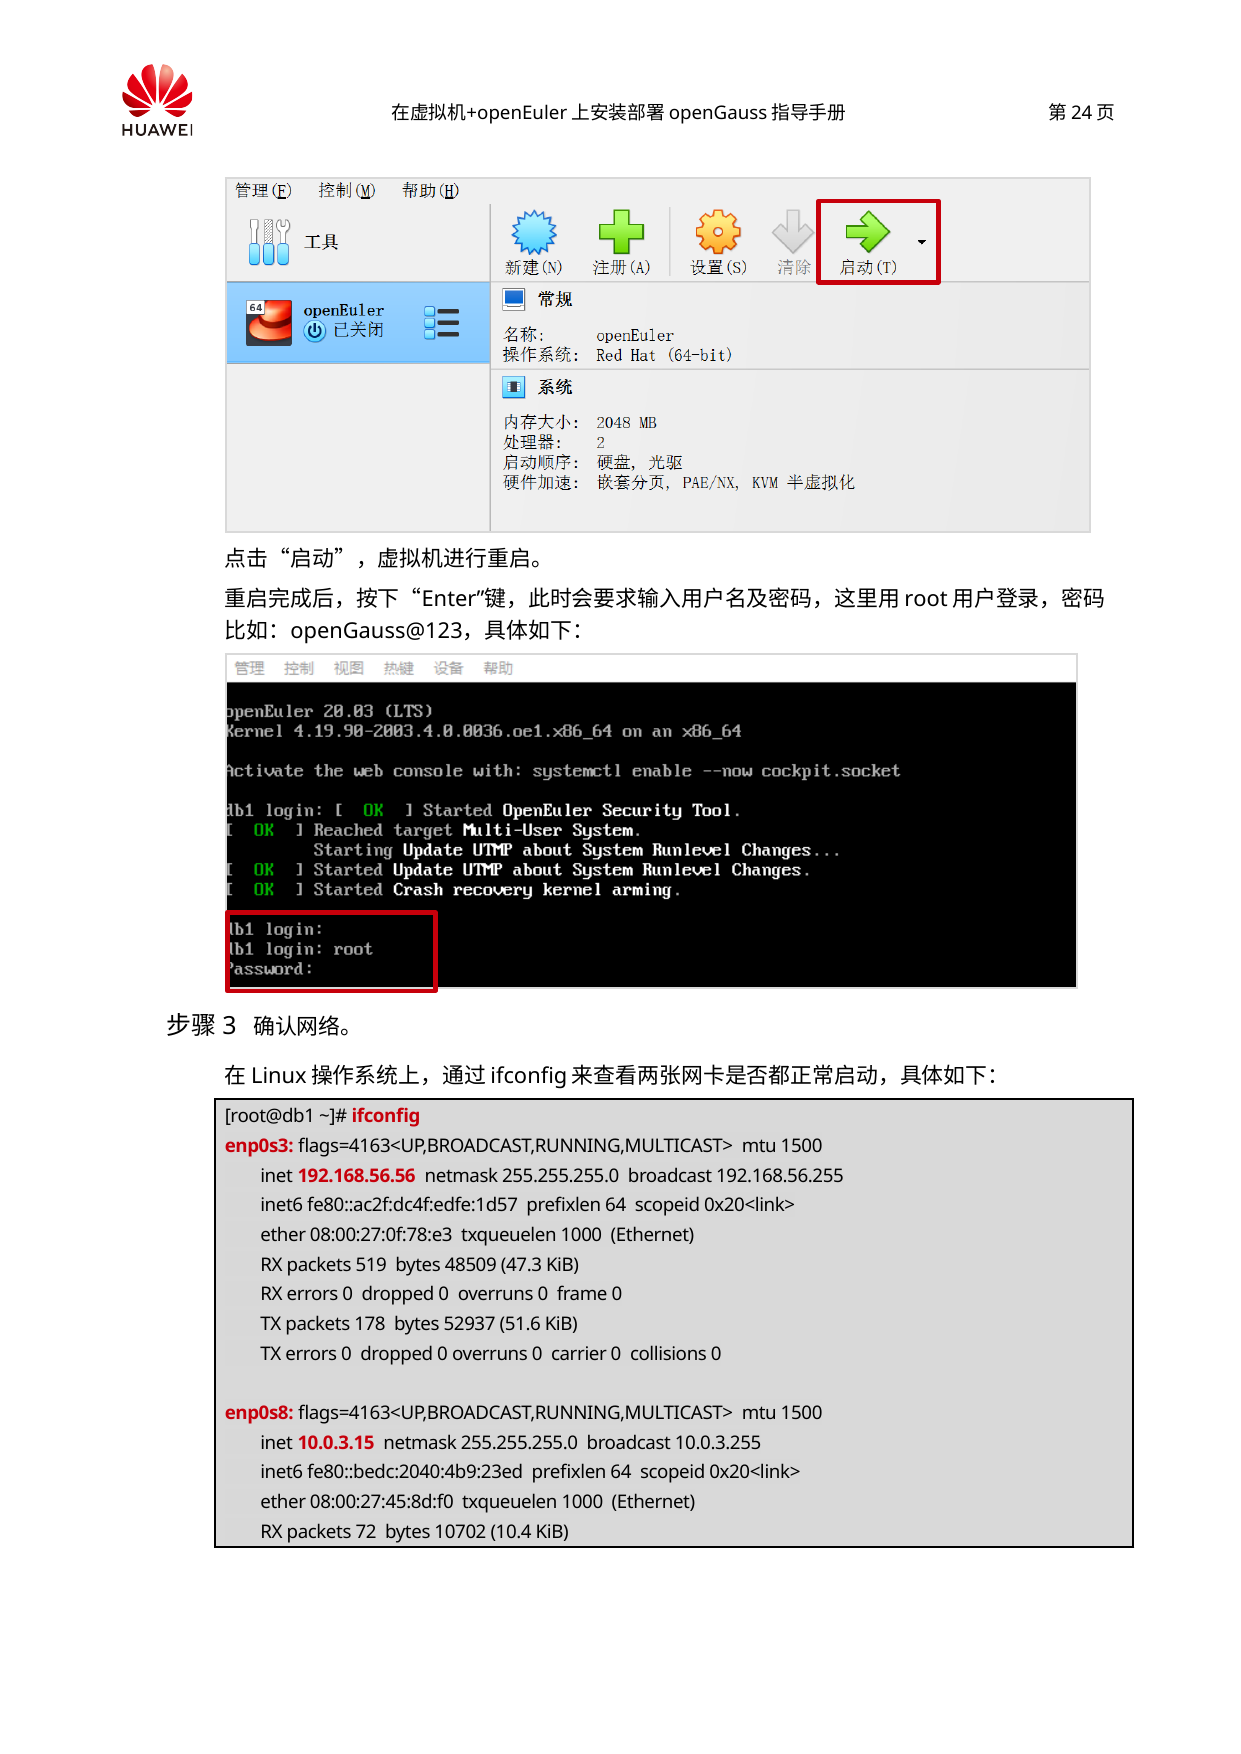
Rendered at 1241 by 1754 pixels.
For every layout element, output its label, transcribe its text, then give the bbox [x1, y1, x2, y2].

text TX errors 0 dropped 0 overruns 0 carrier 0 collisions 0 [216, 1336, 1132, 1366]
text RX packets 519 bytes 48509 (47.3 KiB) [216, 1247, 1132, 1276]
picture [227, 655, 1076, 987]
text 确认网络。 [236, 1005, 1122, 1042]
text inet 192.168.56.56 netmask 255.255.255.0 broadcast 192.168.56.255 [216, 1158, 1132, 1187]
picture [227, 179, 1089, 531]
text RX errors 0 dropped 0 overruns 0 frame 0 [216, 1276, 1132, 1306]
text 重启完成后，按下“Enter”键，此时会要求输入用户名及密码，这里用root用户登录，密码比如：openGauss@123，具体如下： [224, 581, 1122, 644]
text ether 08:00:27:45:8d:f0 txqueuelen 1000 (Ethernet) [216, 1484, 1132, 1514]
text enp0s8: flags=4163<UP,BROADCAST,RUNNING,MULTICAST> mtu 1500 [216, 1395, 1132, 1425]
text inet 10.0.3.15 netmask 255.255.255.0 broadcast 10.0.3.255 [216, 1425, 1132, 1454]
text 在Linux操作系统上，通过ifconfig来查看两张网卡是否都正常启动，具体如下： [224, 1058, 1122, 1090]
text enp0s3: flags=4163<UP,BROADCAST,RUNNING,MULTICAST> mtu 1500 [216, 1128, 1132, 1158]
text [root@db1 ~]# ifconfig [216, 1100, 1132, 1128]
text RX packets 72 bytes 10702 (10.4 KiB) [216, 1514, 1132, 1546]
text ether 08:00:27:0f:78:e3 txqueuelen 1000 (Ethernet) [216, 1217, 1132, 1247]
picture [122, 64, 193, 136]
text TX packets 178 bytes 52937 (51.6 KiB) [216, 1306, 1132, 1336]
picture [230, 915, 433, 987]
text inet6 fe80::ac2f:dc4f:edfe:1d57 prefixlen 64 scopeid 0x20<link> [216, 1187, 1132, 1217]
text 点击“启动”，虚拟机进行重启。 [224, 541, 1122, 573]
text inet6 fe80::bedc:2040:4b9:23ed prefixlen 64 scopeid 0x20<link> [216, 1454, 1132, 1484]
